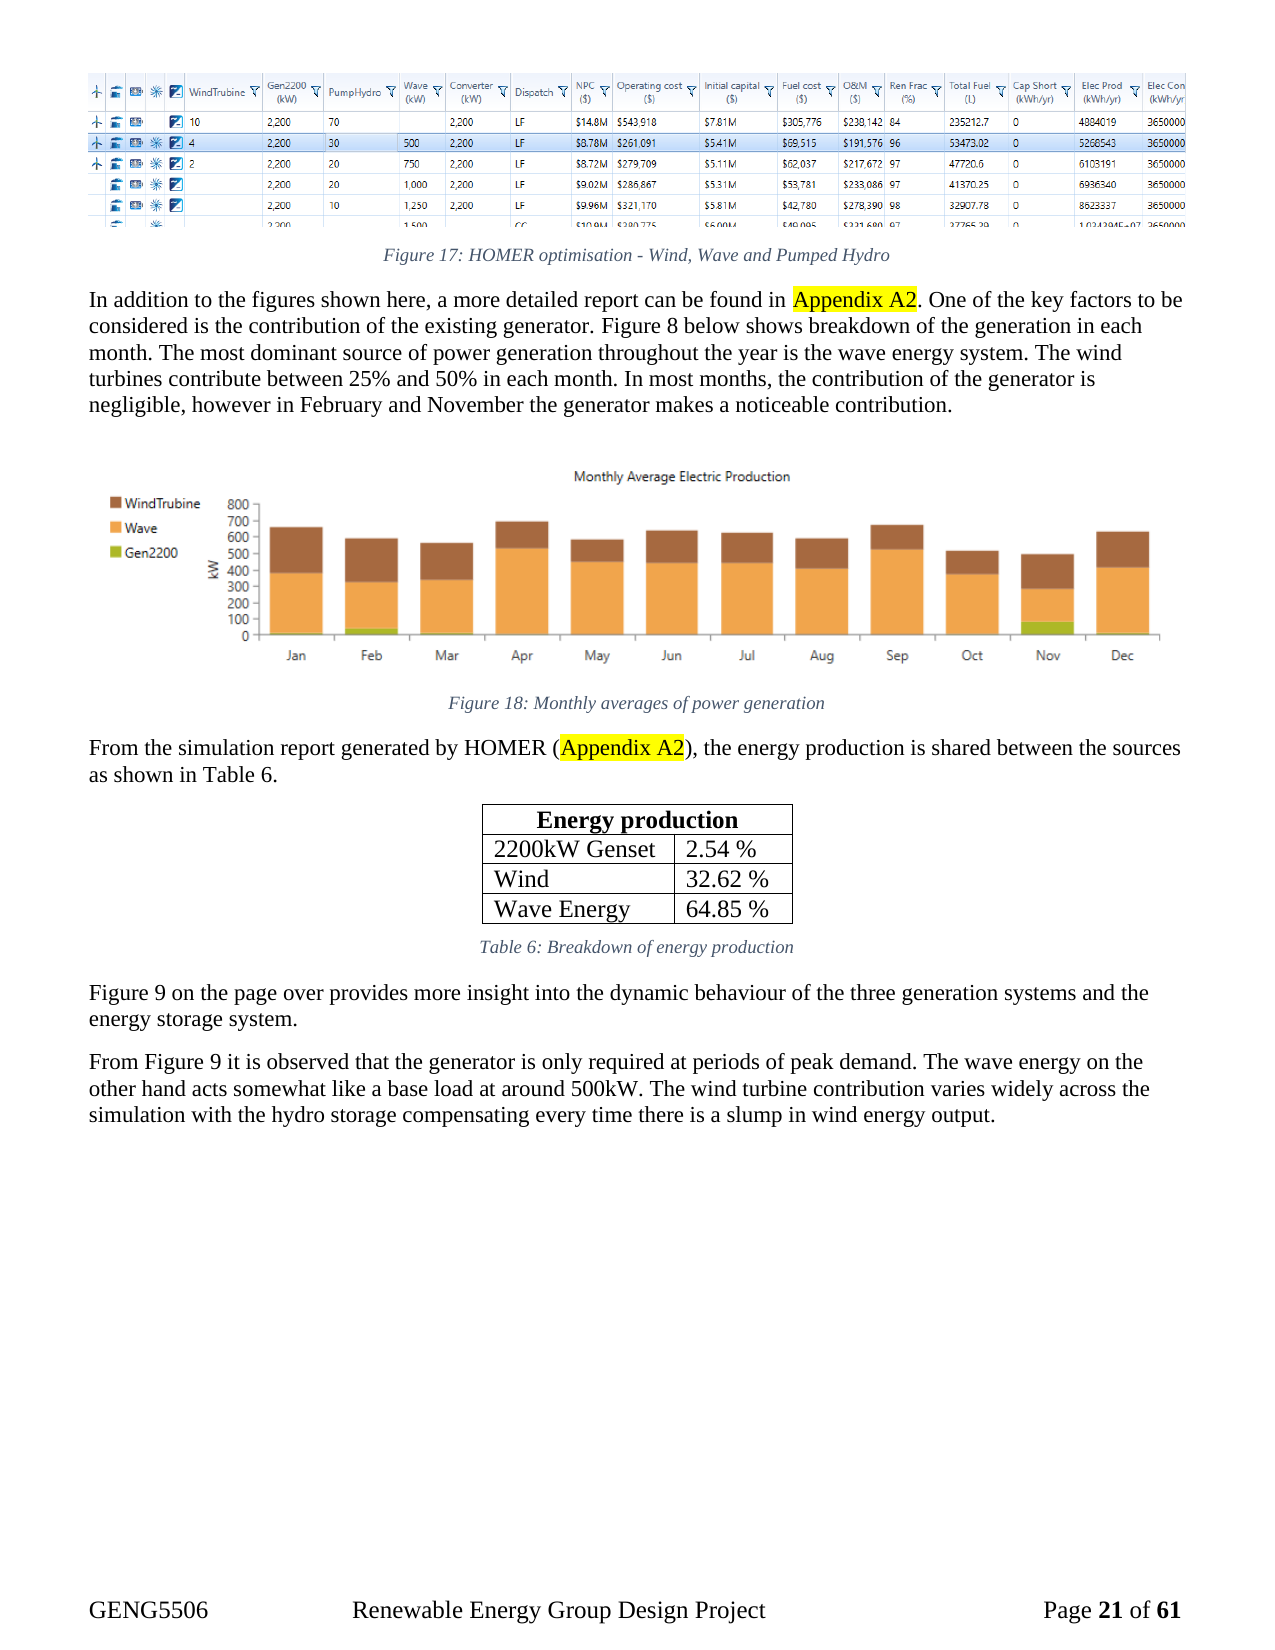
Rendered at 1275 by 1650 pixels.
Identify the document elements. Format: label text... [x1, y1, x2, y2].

text From the simulation report generated by HOMER (Appendix A2), the energy production is shared between the sources as shown in Table 6. [89, 734, 1186, 787]
text Figure 19 on the page over provides more insight into the dynamic behaviour of the three generation systems and the energy storage system. [89, 979, 1186, 1032]
table_cell 2200kW Genset [483, 835, 674, 863]
picture [88, 73, 1186, 227]
text In addition to the figures shown here, a more detailed report can be found in Appendix A2. One of the key factors to be considered is the contribution of the existing generator. Figure 18 below shows breakdown of the generation in each month. The most dominant source of power generation throughout the year is the wave energy system. The wind turbines contribute between 25% and 50% in each month. In most months, the contribution of the generator is negligible, however in February and November the generator makes a noticeable contribution. [89, 286, 1186, 418]
table_cell 32.62 % [675, 864, 792, 893]
text From Figure 19 it is observed that the generator is only required at periods of peak demand. The wave energy on the other hand acts somewhat like a base load at around 500kW. The wind turbine contribution varies widely across the simulation with the hydro storage compensating every time there is a slump in wind energy output. [89, 1048, 1186, 1127]
table_cell Wave Energy [483, 894, 674, 923]
table_header Energy production [483, 805, 792, 833]
picture [108, 434, 1167, 676]
table_cell Wind [483, 864, 674, 893]
text Figure 17: HOMER optimisation - Wind, Wave and Pumped Hydro [89, 244, 1186, 265]
text Table 6: Breakdown of energy production [89, 936, 1186, 958]
text Figure 18: Monthly averages of power generation [89, 692, 1186, 713]
table_cell 2.54 % [675, 835, 792, 863]
table_cell 64.85 % [675, 894, 792, 923]
